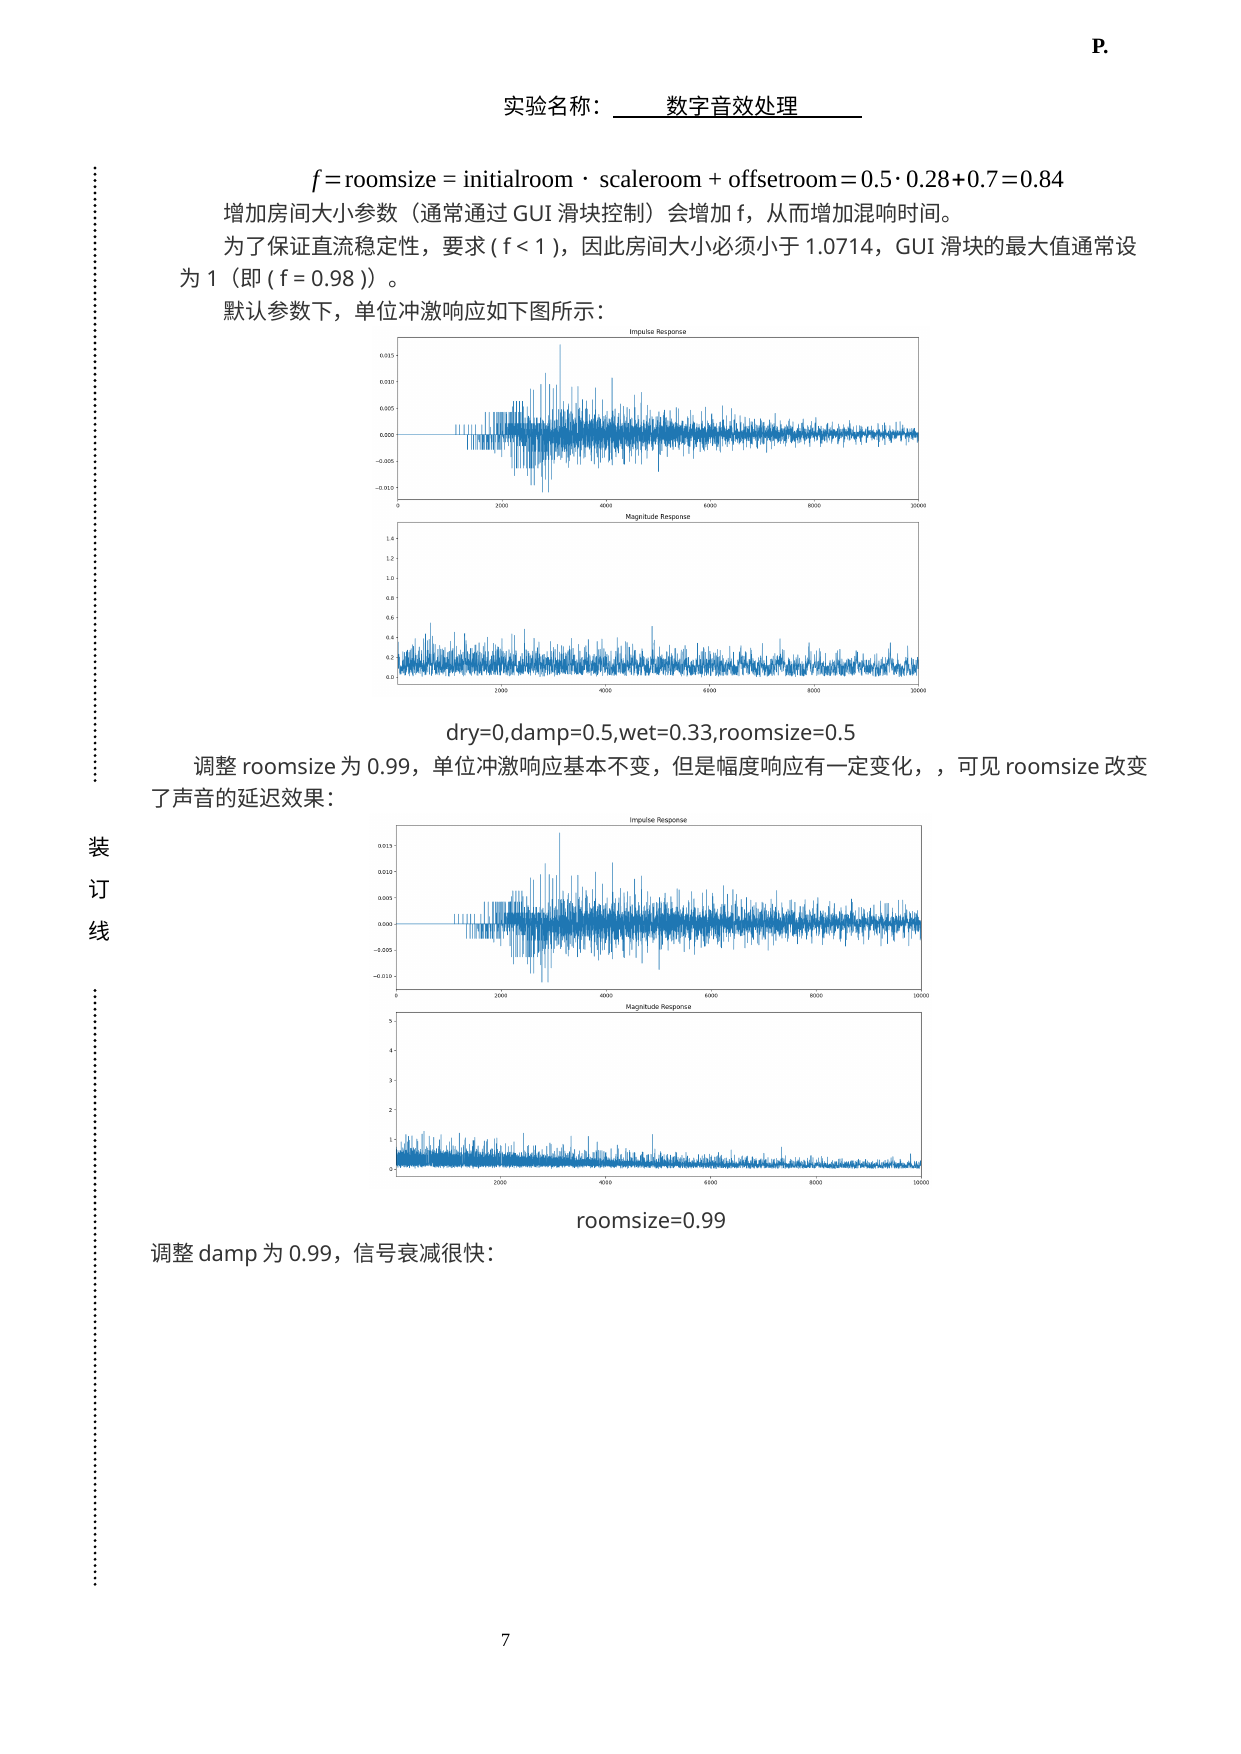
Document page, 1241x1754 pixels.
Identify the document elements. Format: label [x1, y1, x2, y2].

picture [369, 813, 933, 1189]
picture [371, 326, 930, 697]
